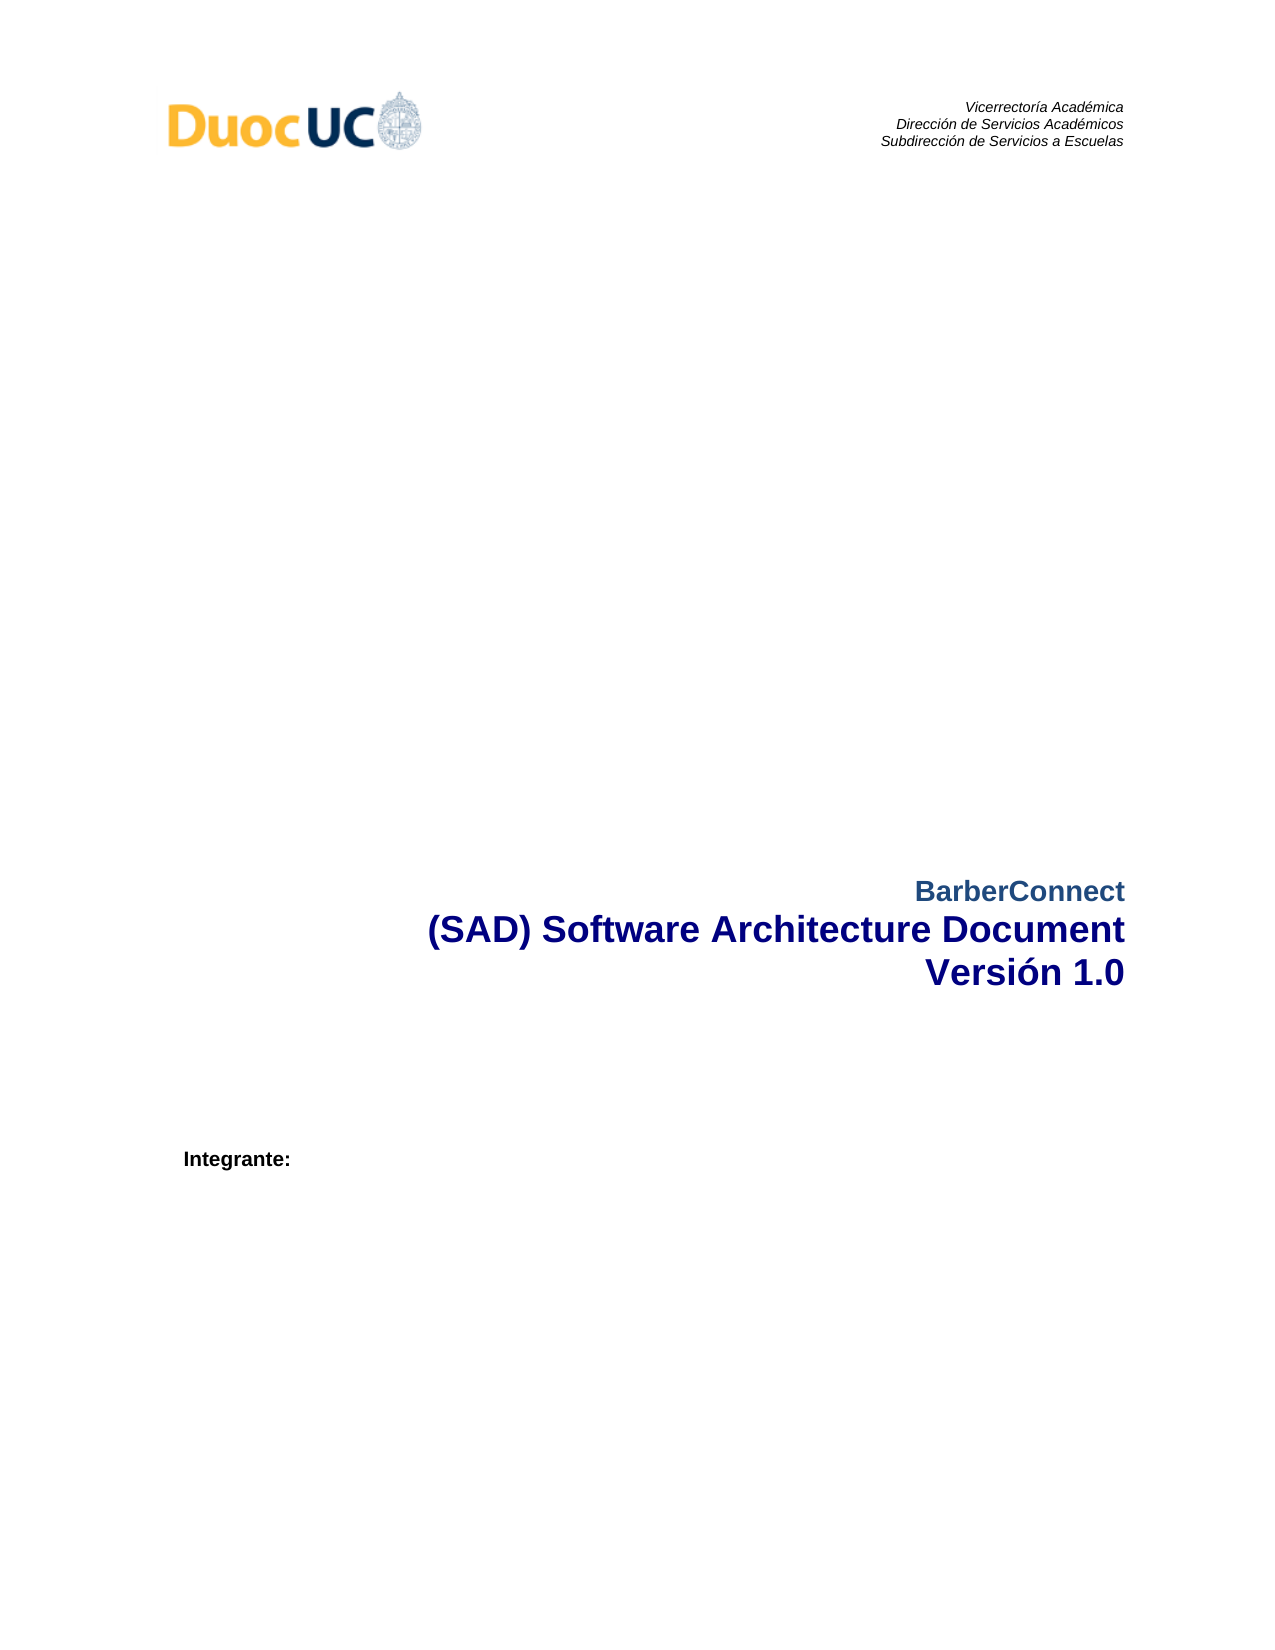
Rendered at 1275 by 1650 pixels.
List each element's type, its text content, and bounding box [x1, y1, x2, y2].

picture [156, 86, 431, 155]
text Versión 1.0 [183, 951, 1125, 994]
text Integrante: [183, 1147, 1125, 1171]
text (SAD) Software Architecture Document [183, 907, 1125, 951]
text BarberConnect [183, 874, 1125, 907]
